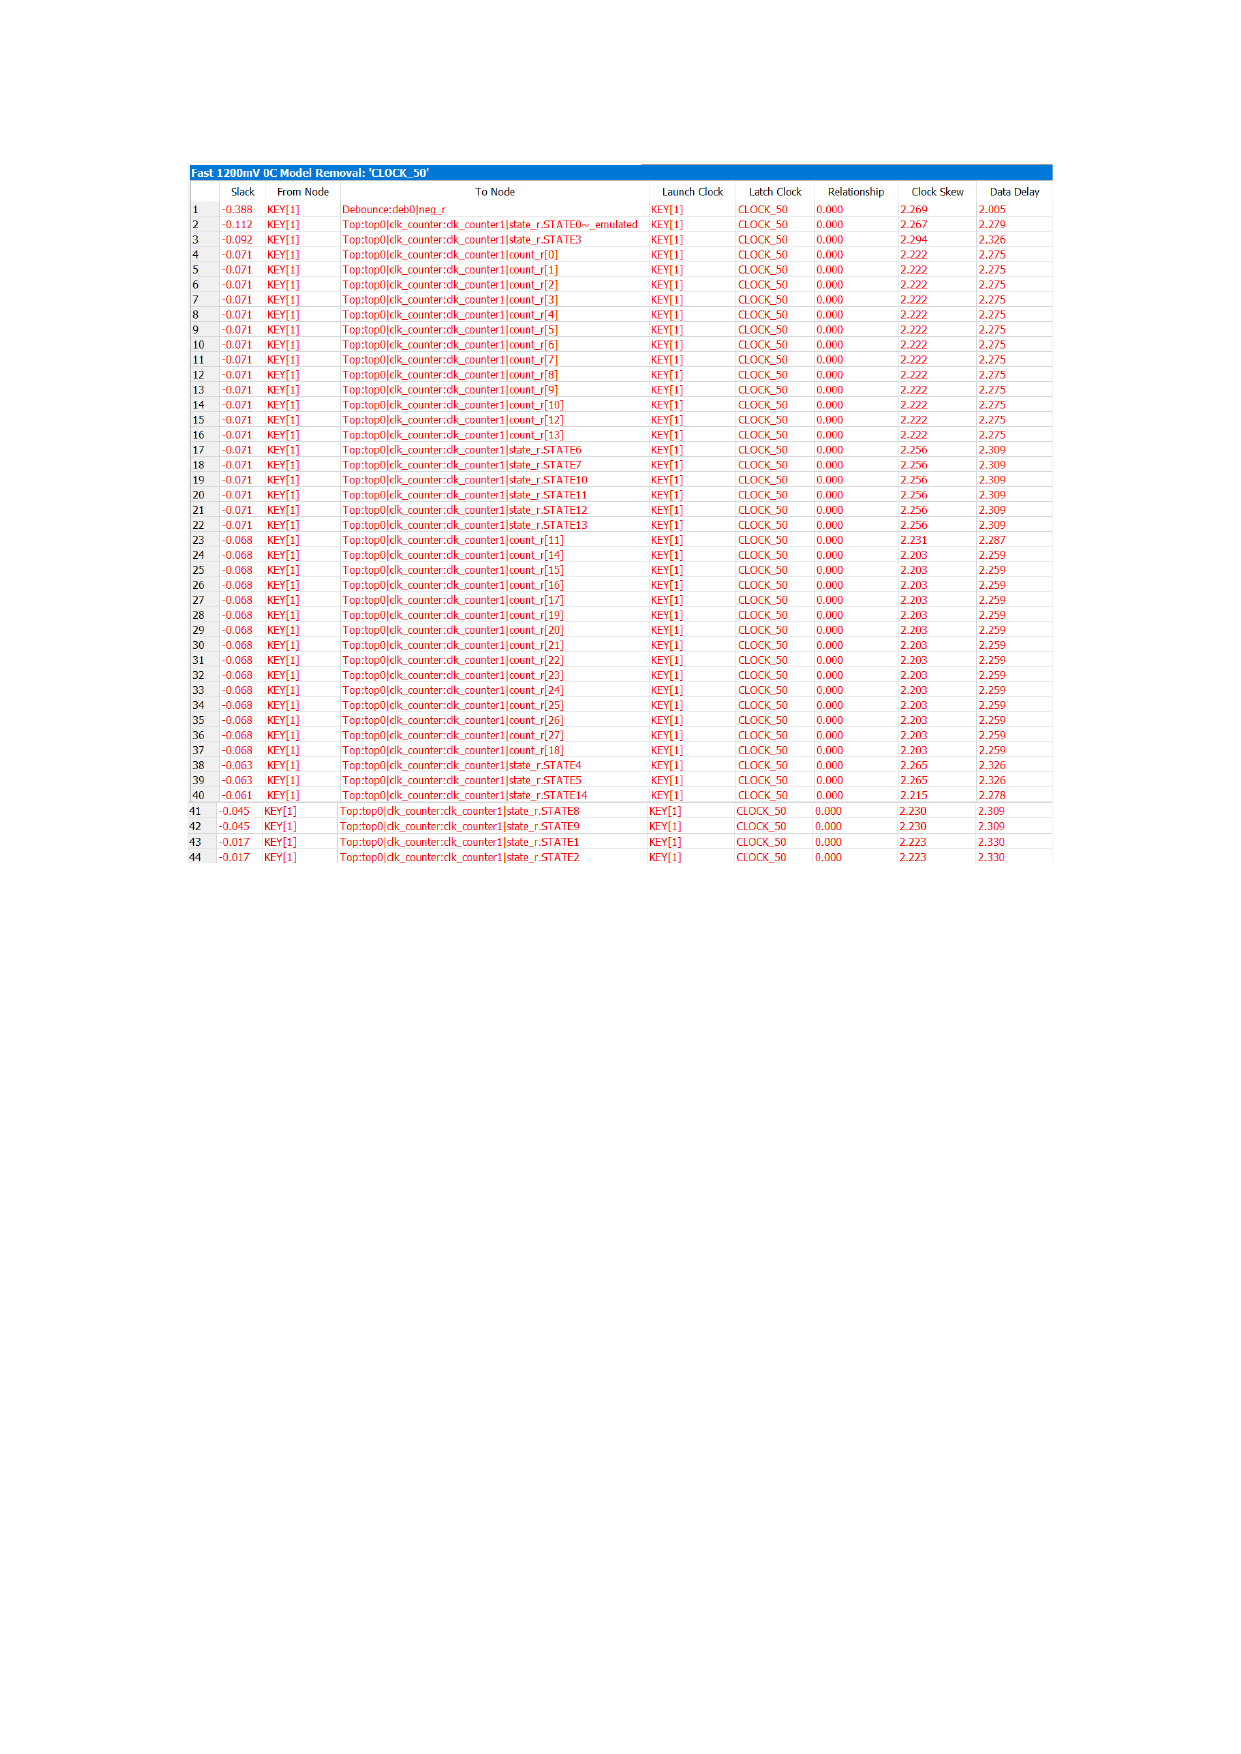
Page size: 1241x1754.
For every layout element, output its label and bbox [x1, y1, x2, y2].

picture [187, 164, 1053, 863]
